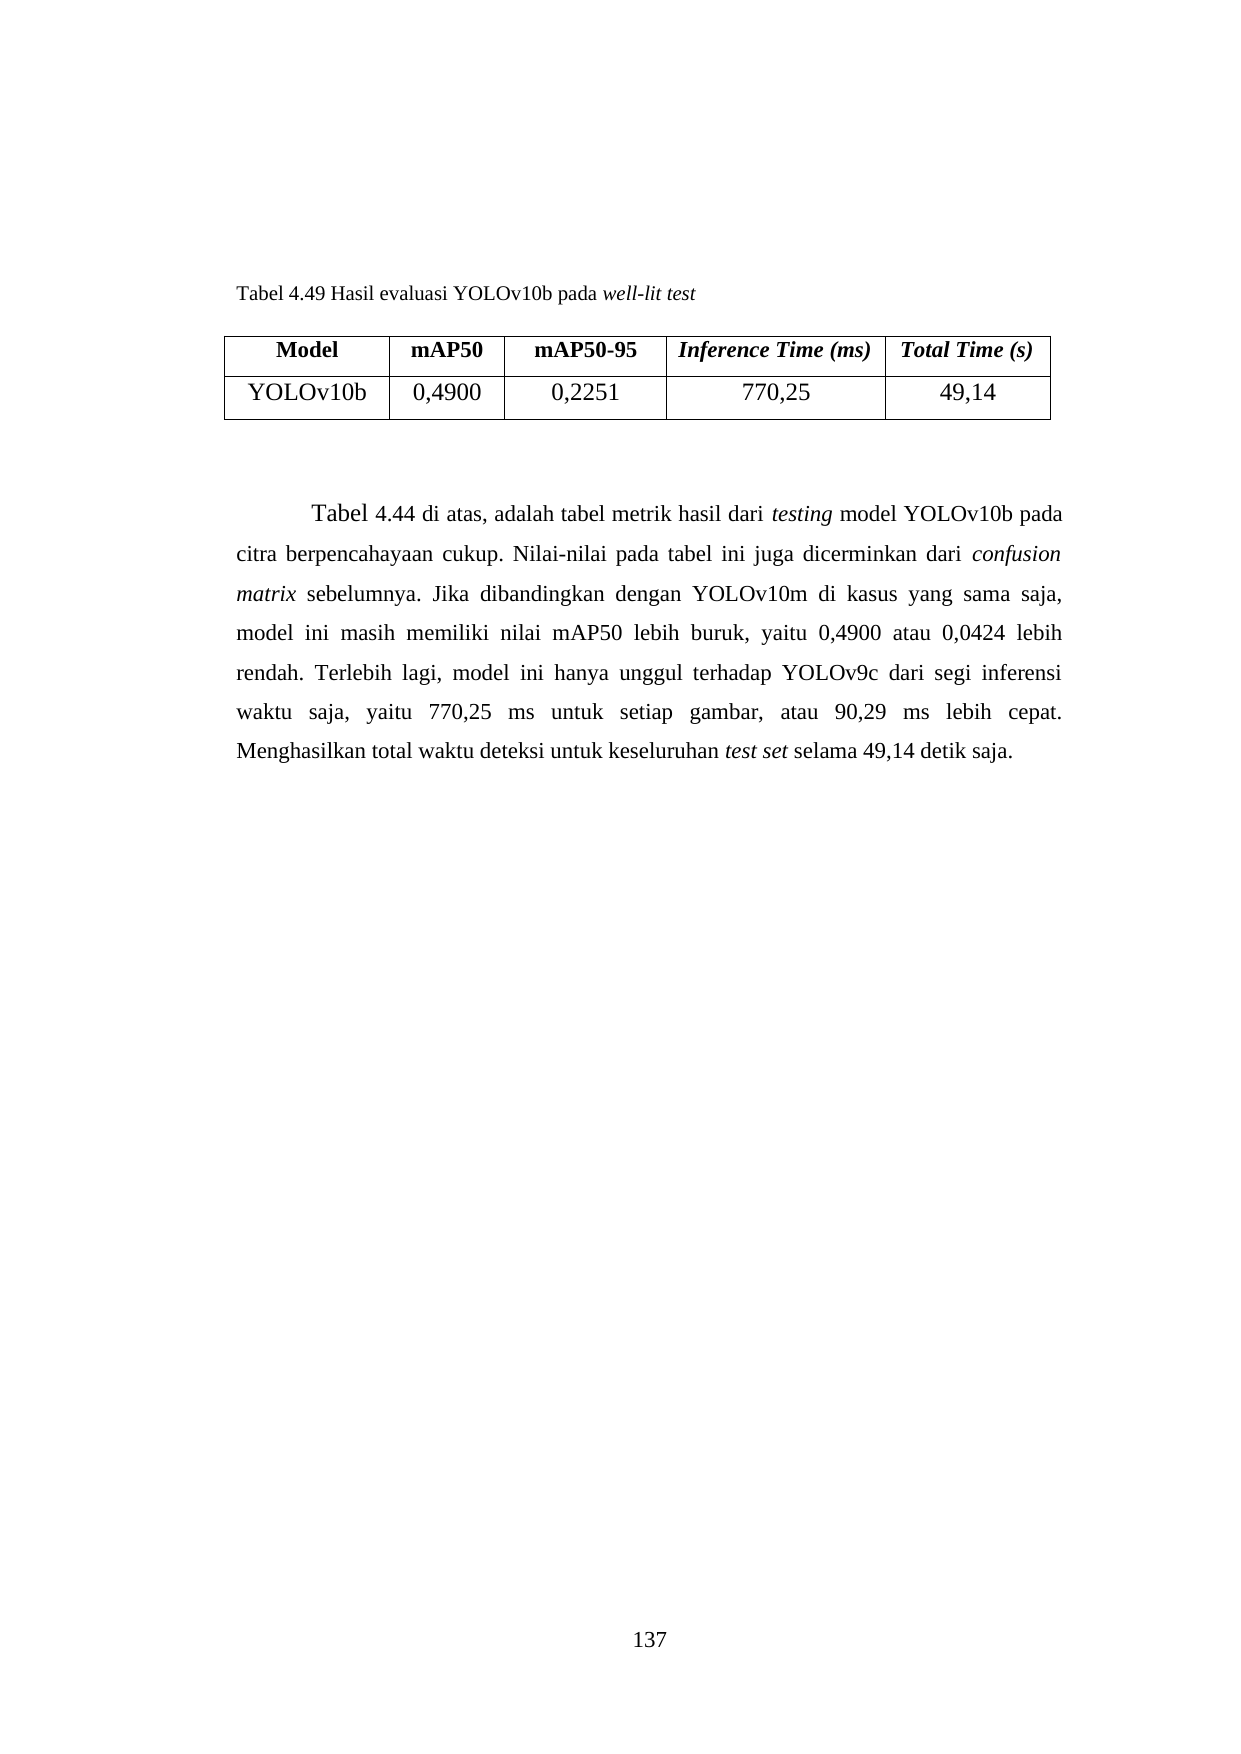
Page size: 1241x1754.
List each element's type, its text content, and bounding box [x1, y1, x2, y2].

table_cell 0,4900 [390, 377, 504, 419]
table_header Inference Time (ms) [667, 337, 885, 376]
text Tabel . Hasil evaluasi YOLOv10b pada well-lit test [236, 281, 1063, 305]
table_header mAP50 [390, 337, 504, 376]
table_header mAP50-95 [505, 337, 666, 376]
table_cell YOLOv10b [225, 377, 389, 419]
table_cell 770,25 [667, 377, 885, 419]
table_cell 49,14 [886, 377, 1050, 419]
table_header Model [225, 337, 389, 376]
table_cell 0,2251 [505, 377, 666, 419]
table_header Total Time (s) [886, 337, 1050, 376]
text Tabel 4.44 di atas, adalah tabel metrik hasil dari testing model YOLOv10b pada citra berpencahayaan cukup. Nilai-nilai pada tabel ini juga dicerminkan dari confusion matrix sebelumnya. Jika dibandingkan dengan YOLOv10m di kasus yang sama saja, model ini masih memiliki nilai mAP50 lebih buruk, yaitu 0,4900 atau 0,0424 lebih rendah. Terlebih lagi, model ini hanya unggul terhadap YOLOv9c dari segi inferensi waktu saja, yaitu 770,25 ms untuk setiap gambar, atau 90,29 ms lebih cepat. Menghasilkan total waktu deteksi untuk keseluruhan test set selama 49,14 detik saja. [236, 498, 1063, 764]
